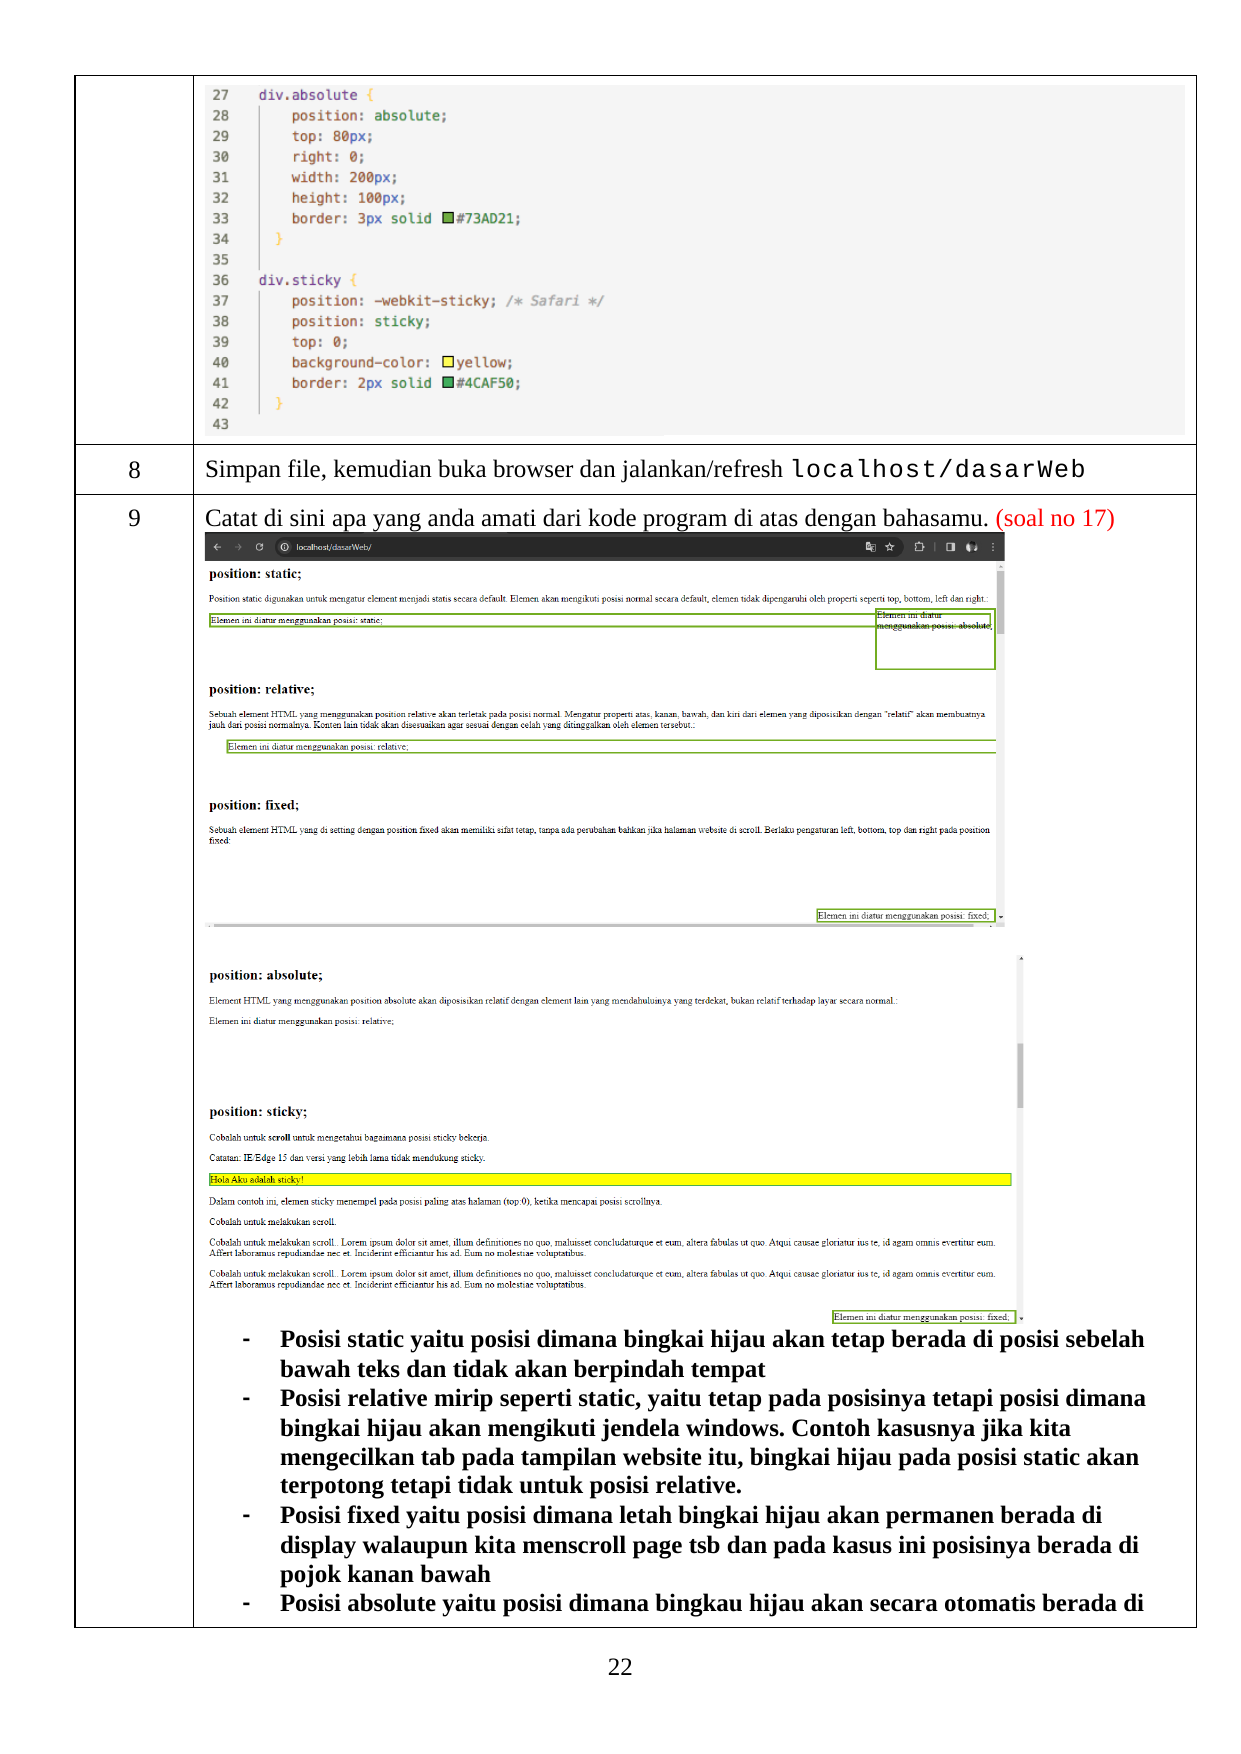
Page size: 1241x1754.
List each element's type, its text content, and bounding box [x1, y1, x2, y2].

picture [204, 85, 664, 436]
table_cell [194, 495, 1196, 1627]
table_cell 7 [76, 76, 193, 444]
table_cell 8 [76, 445, 193, 493]
picture [204, 955, 1024, 1324]
table_cell Simpan file, kemudian buka browser dan jalankan/refresh localhost/dasarWeb [194, 445, 1196, 493]
table_cell 9 [76, 495, 193, 1627]
picture [204, 532, 1005, 927]
table_cell [194, 76, 1196, 444]
